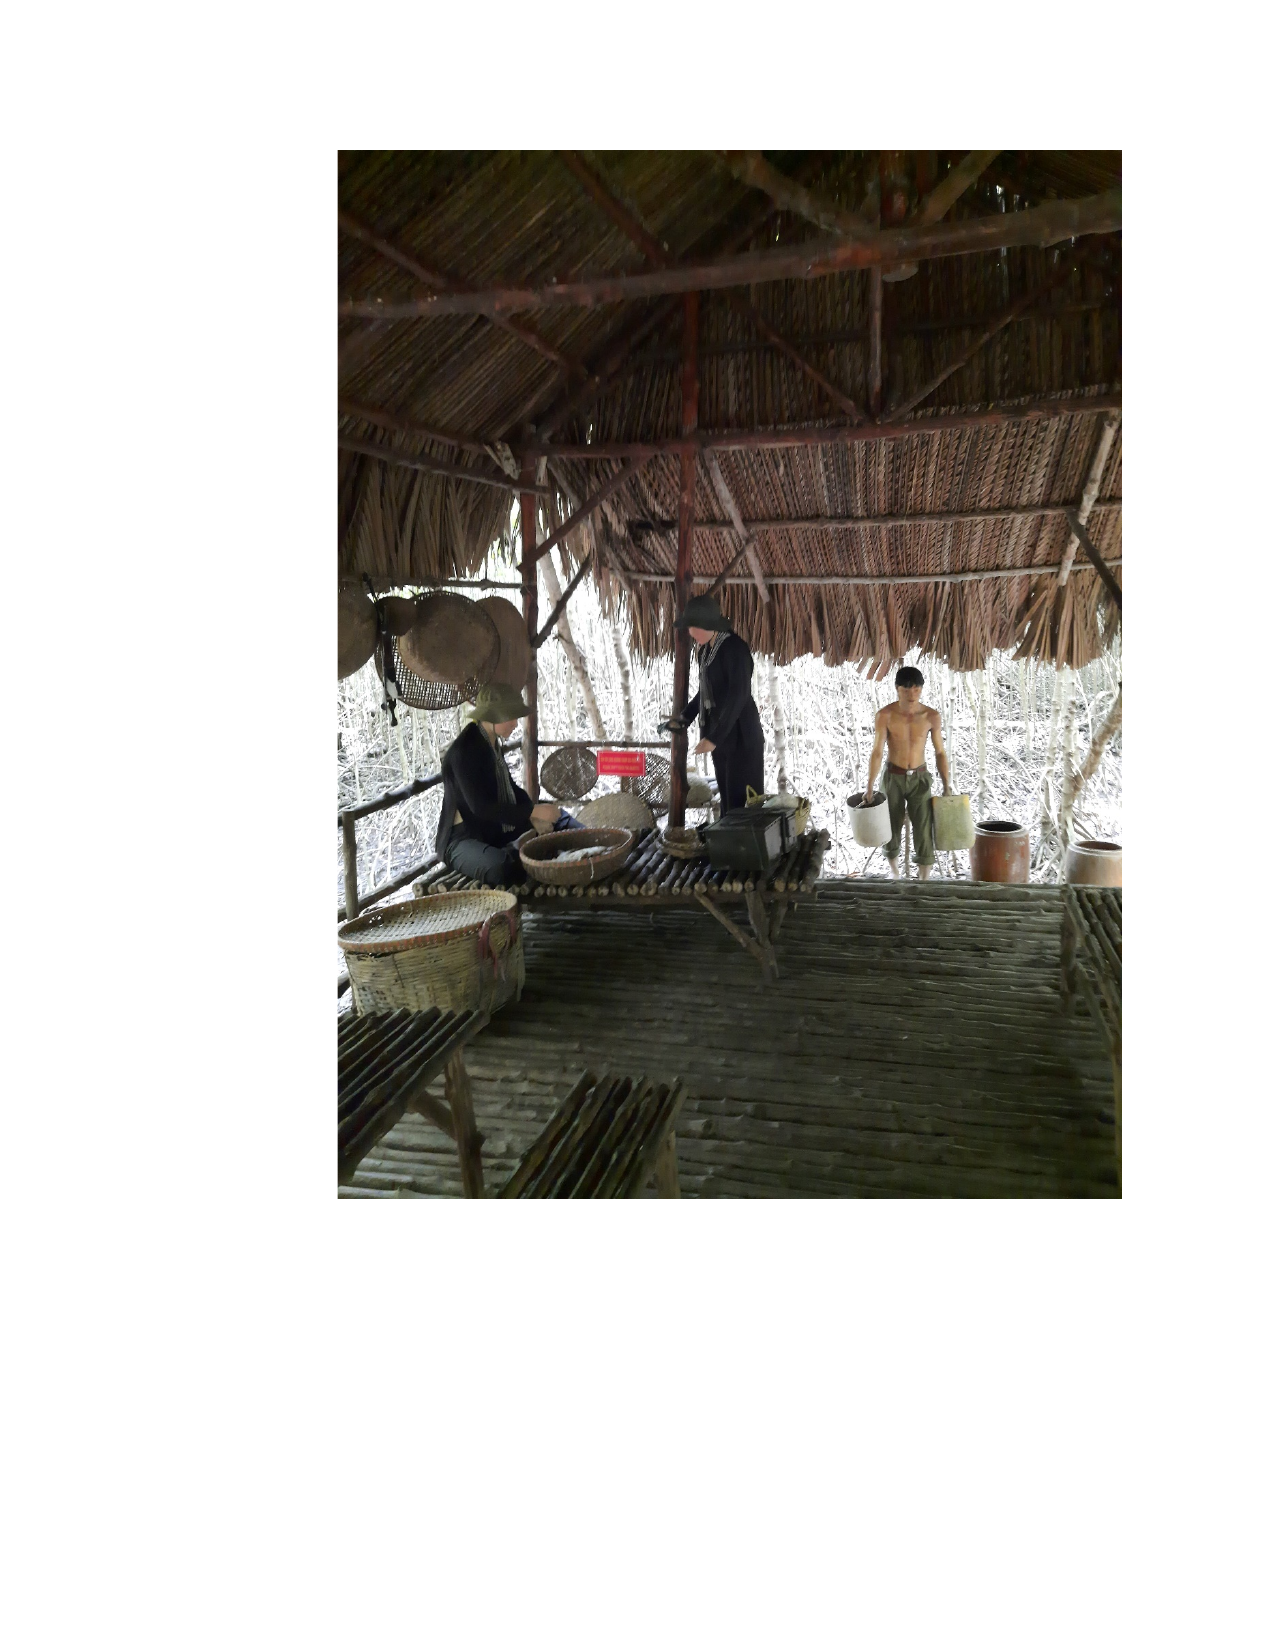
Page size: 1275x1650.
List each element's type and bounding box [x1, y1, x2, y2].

picture [337, 150, 1122, 1199]
